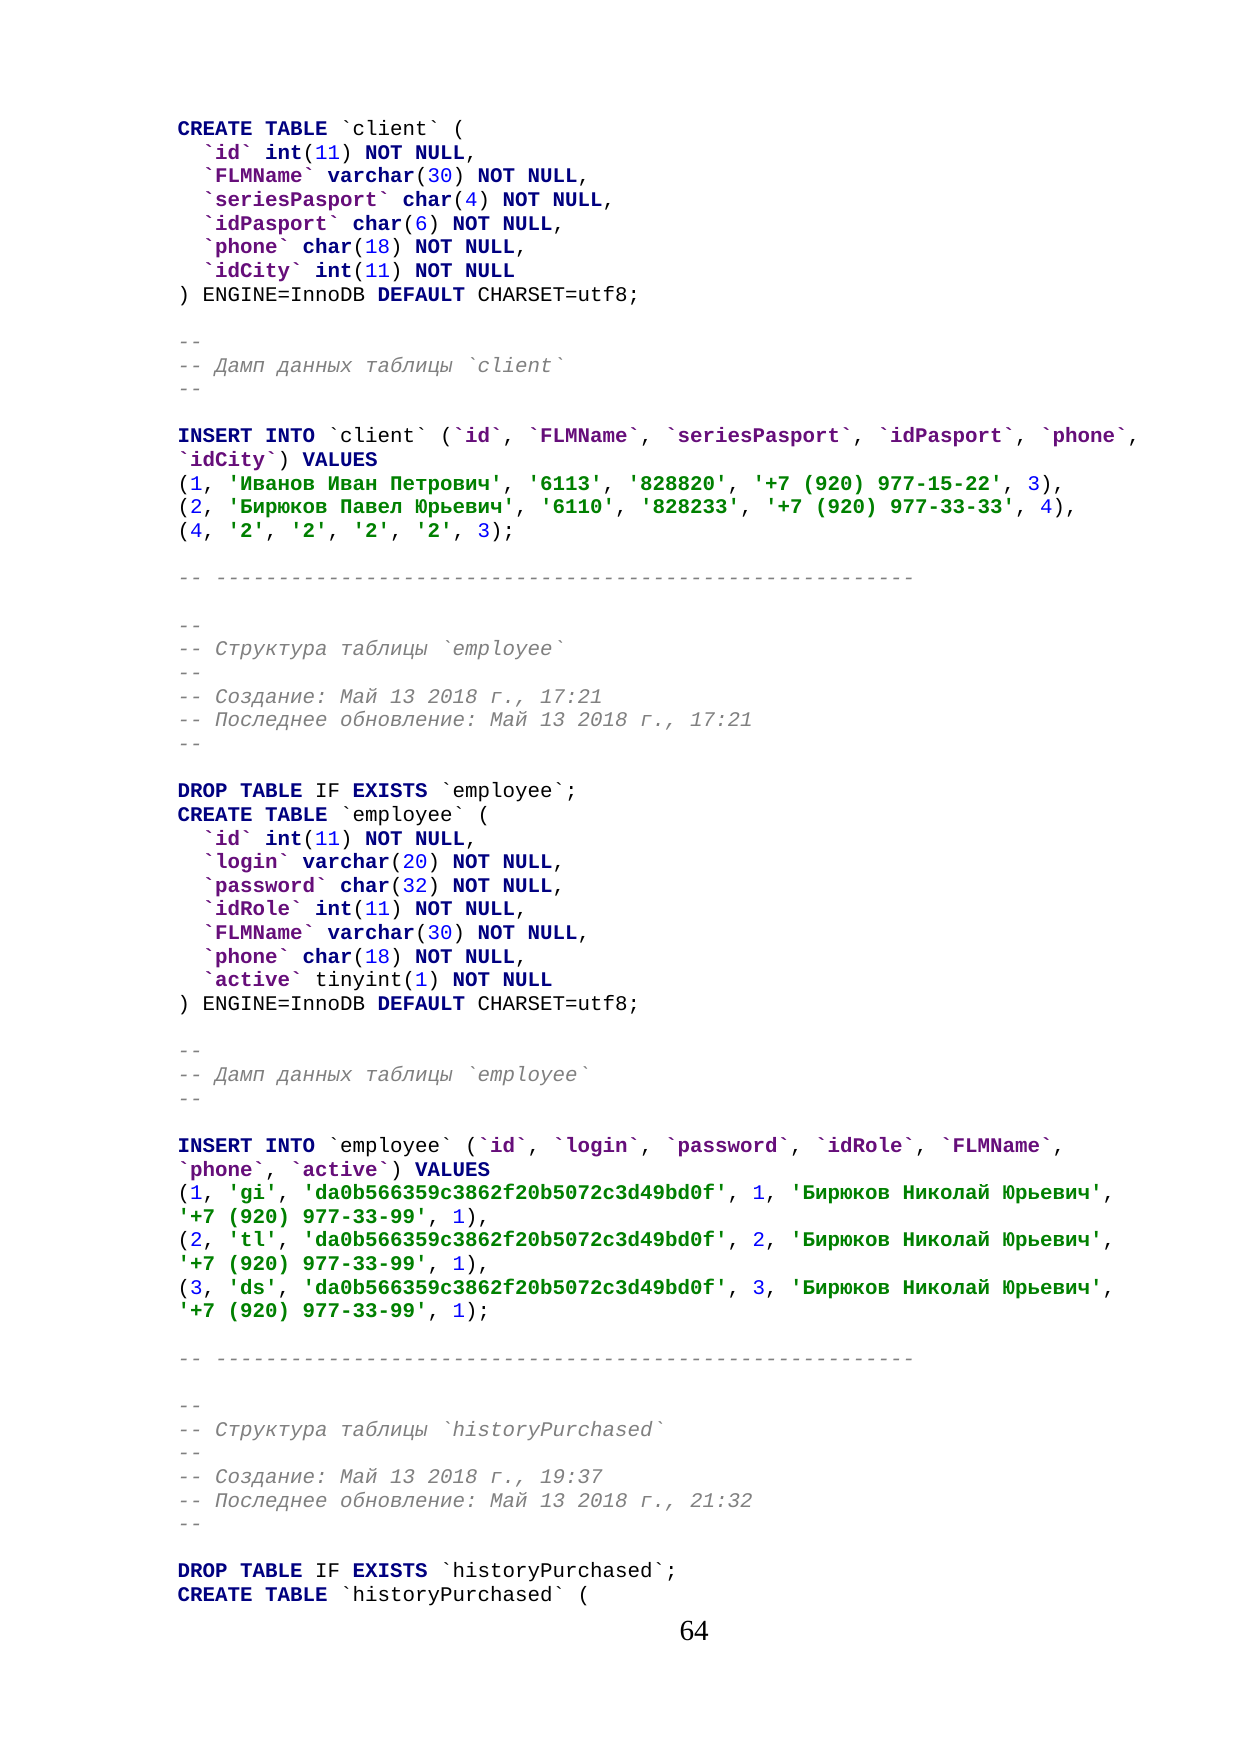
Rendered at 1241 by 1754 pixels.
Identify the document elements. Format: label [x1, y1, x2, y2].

text [177, 118, 1152, 1608]
